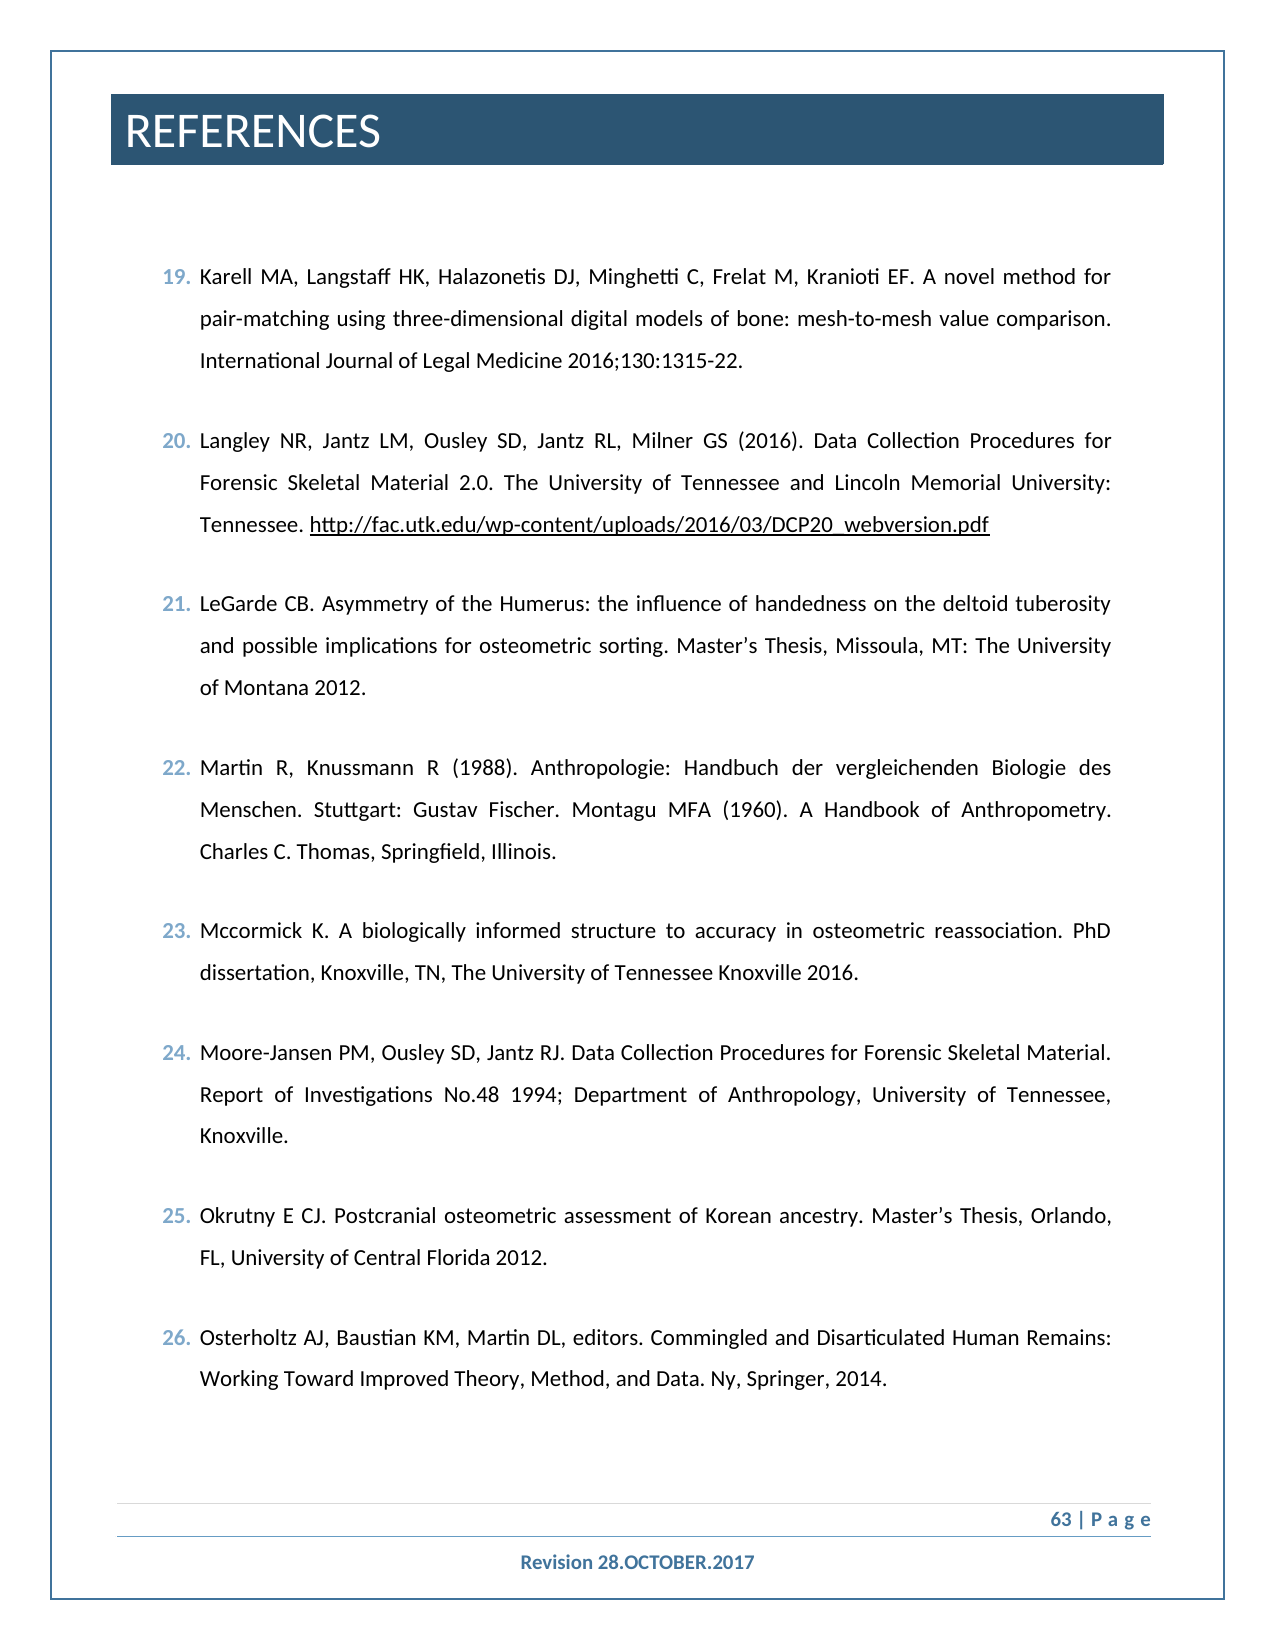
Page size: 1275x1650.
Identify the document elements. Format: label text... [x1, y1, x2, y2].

list Langley NR, Jantz LM, Ousley SD, Jantz RL, Milner GS (2016). Data Collection Procedures for Forensic Skeletal Material 2.0. The University of Tennessee and Lincoln Memorial University: Tennessee. http://fac.utk.edu/wp-content/uploads/2016/03/DCP20_webversion.pdf [162, 426, 1113, 538]
list Okrutny E CJ. Postcranial osteometric assessment of Korean ancestry. Master’s Thesis, Orlando, FL, University of Central Florida 2012. [162, 1201, 1113, 1271]
list LeGarde CB. Asymmetry of the Humerus: the influence of handedness on the deltoid tuberosity and possible implications for osteometric sorting. Master’s Thesis, Missoula, MT: The University of Montana 2012. [162, 589, 1113, 701]
list Osterholtz AJ, Baustian KM, Martin DL, editors. Commingled and Disarticulated Human Remains: Working Toward Improved Theory, Method, and Data. Ny, Springer, 2014. [162, 1323, 1113, 1393]
list Karell MA, Langstaff HK, Halazonetis DJ, Minghetti C, Frelat M, Kranioti EF. A novel method for pair-matching using three-dimensional digital models of bone: mesh-to-mesh value comparison. International Journal of Legal Medicine 2016;130:1315-22. [162, 262, 1113, 374]
list Martin R, Knussmann R (1988). Anthropologie: Handbuch der vergleichenden Biologie des Menschen. Stuttgart: Gustav Fischer. Montagu MFA (1960). A Handbook of Anthropometry. Charles C. Thomas, Springfield, Illinois. [162, 753, 1113, 865]
list Moore-Jansen PM, Ousley SD, Jantz RJ. Data Collection Procedures for Forensic Skeletal Material. Report of Investigations No.48 1994; Department of Anthropology, University of Tennessee, Knoxville. [162, 1038, 1113, 1150]
list Mccormick K. A biologically informed structure to accuracy in osteometric reassociation. PhD dissertation, Knoxville, TN, The University of Tennessee Knoxville 2016. [162, 916, 1113, 986]
